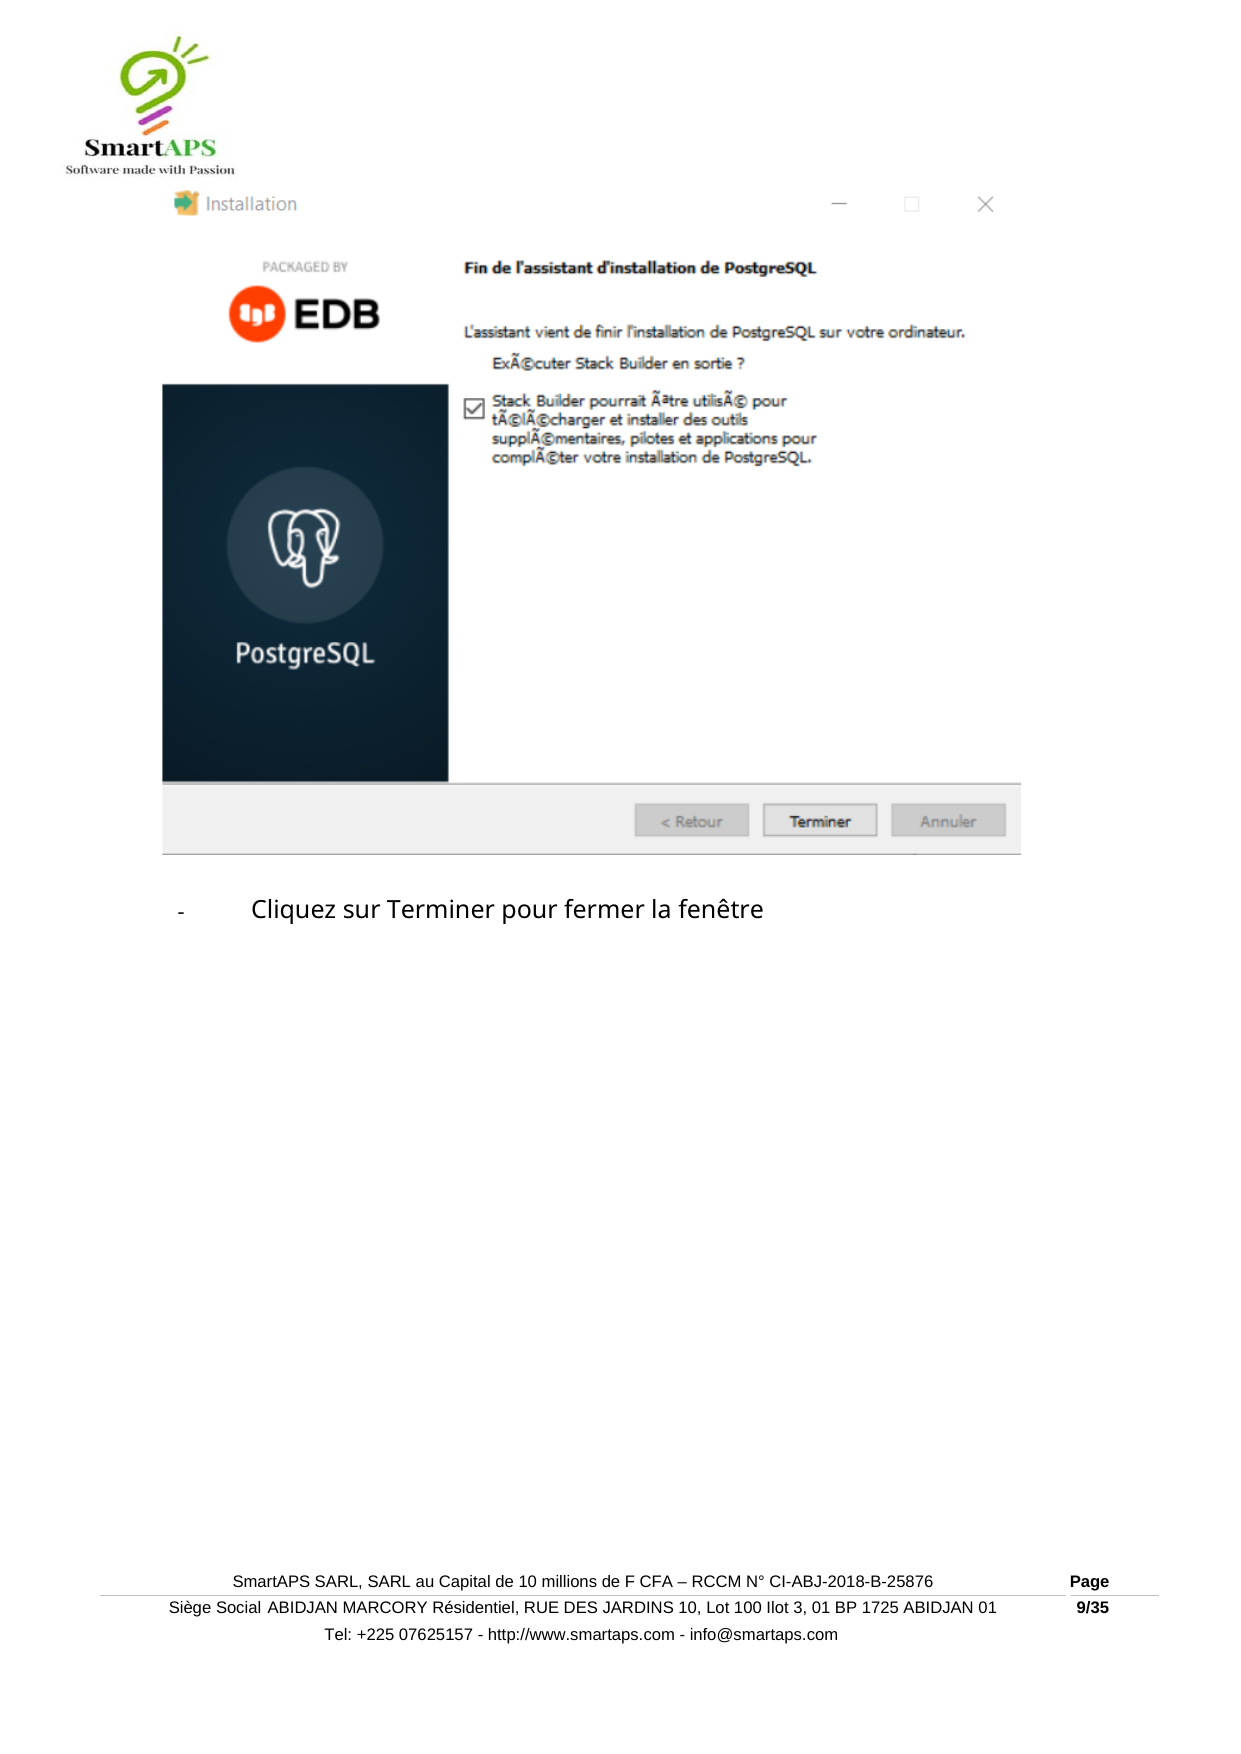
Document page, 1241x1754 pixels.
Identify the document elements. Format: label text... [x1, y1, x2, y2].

picture [42, 11, 1022, 855]
list Cliquez sur Terminer pour fermer la fenêtre [177, 892, 1158, 926]
